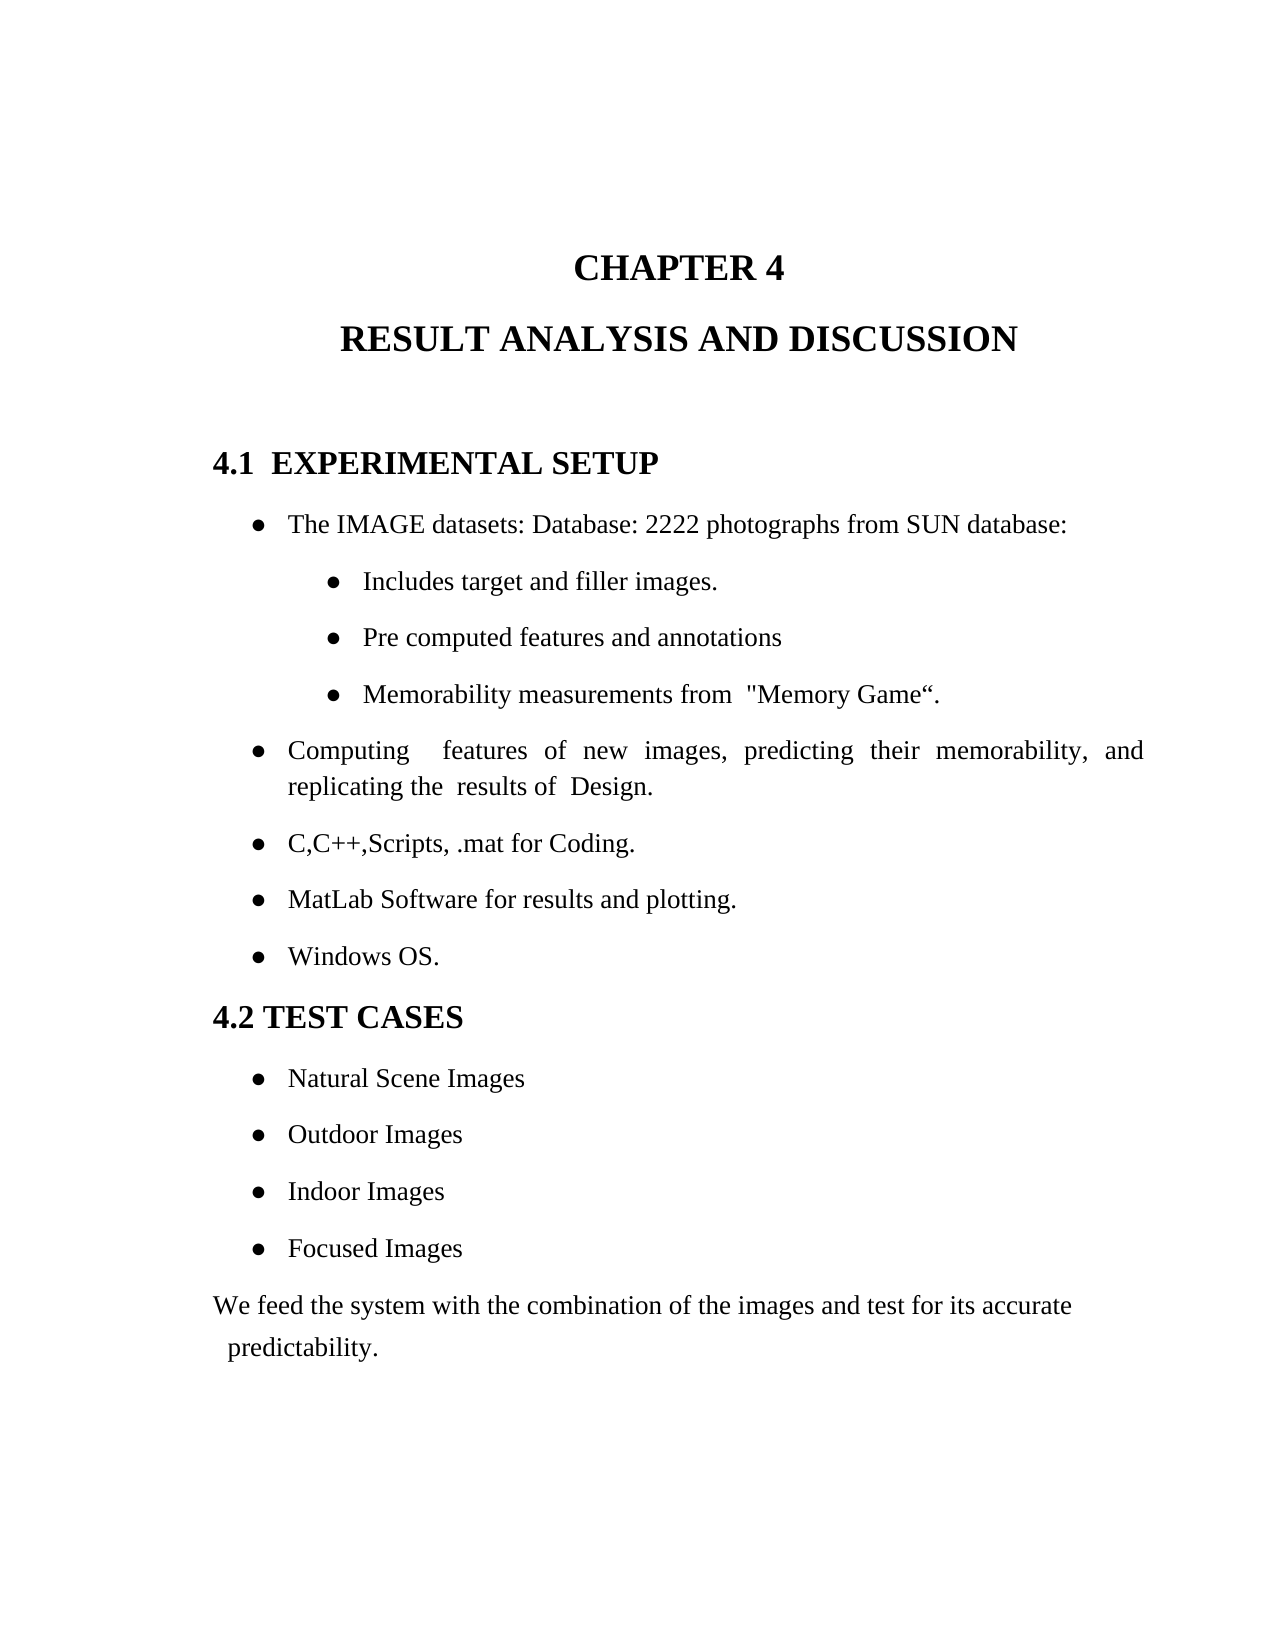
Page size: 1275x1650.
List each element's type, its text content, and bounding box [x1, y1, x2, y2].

list Indoor Images [250, 1175, 1145, 1207]
list MatLab Software for results and plotting. [250, 883, 1145, 914]
list Includes target and filler images. [325, 564, 1145, 596]
list C,C++,Scripts, .mat for Coding. [250, 827, 1145, 858]
list Outdoor Images [250, 1118, 1145, 1150]
text 4.2 TEST CASES [213, 997, 1145, 1035]
text RESULT ANALYSIS AND DISCUSSION [213, 316, 1145, 359]
list Natural Scene Images [250, 1062, 1145, 1093]
list Memorability measurements from "Memory Game“. [325, 678, 1145, 709]
list Focused Images [250, 1232, 1145, 1263]
list Windows OS. [250, 940, 1145, 971]
list Pre computed features and annotations [325, 621, 1145, 652]
list The IMAGE datasets: Database: 2222 photographs from SUN database: [250, 508, 1145, 539]
text CHAPTER 4 [213, 246, 1145, 289]
list Computing features of new images, predicting their memorability, and replicating the results of Design. [250, 734, 1145, 801]
text 4.1 EXPERIMENTAL SETUP [213, 443, 1145, 481]
text We feed the system with the combination of the images and test for its accurate predictability. [213, 1289, 1145, 1364]
